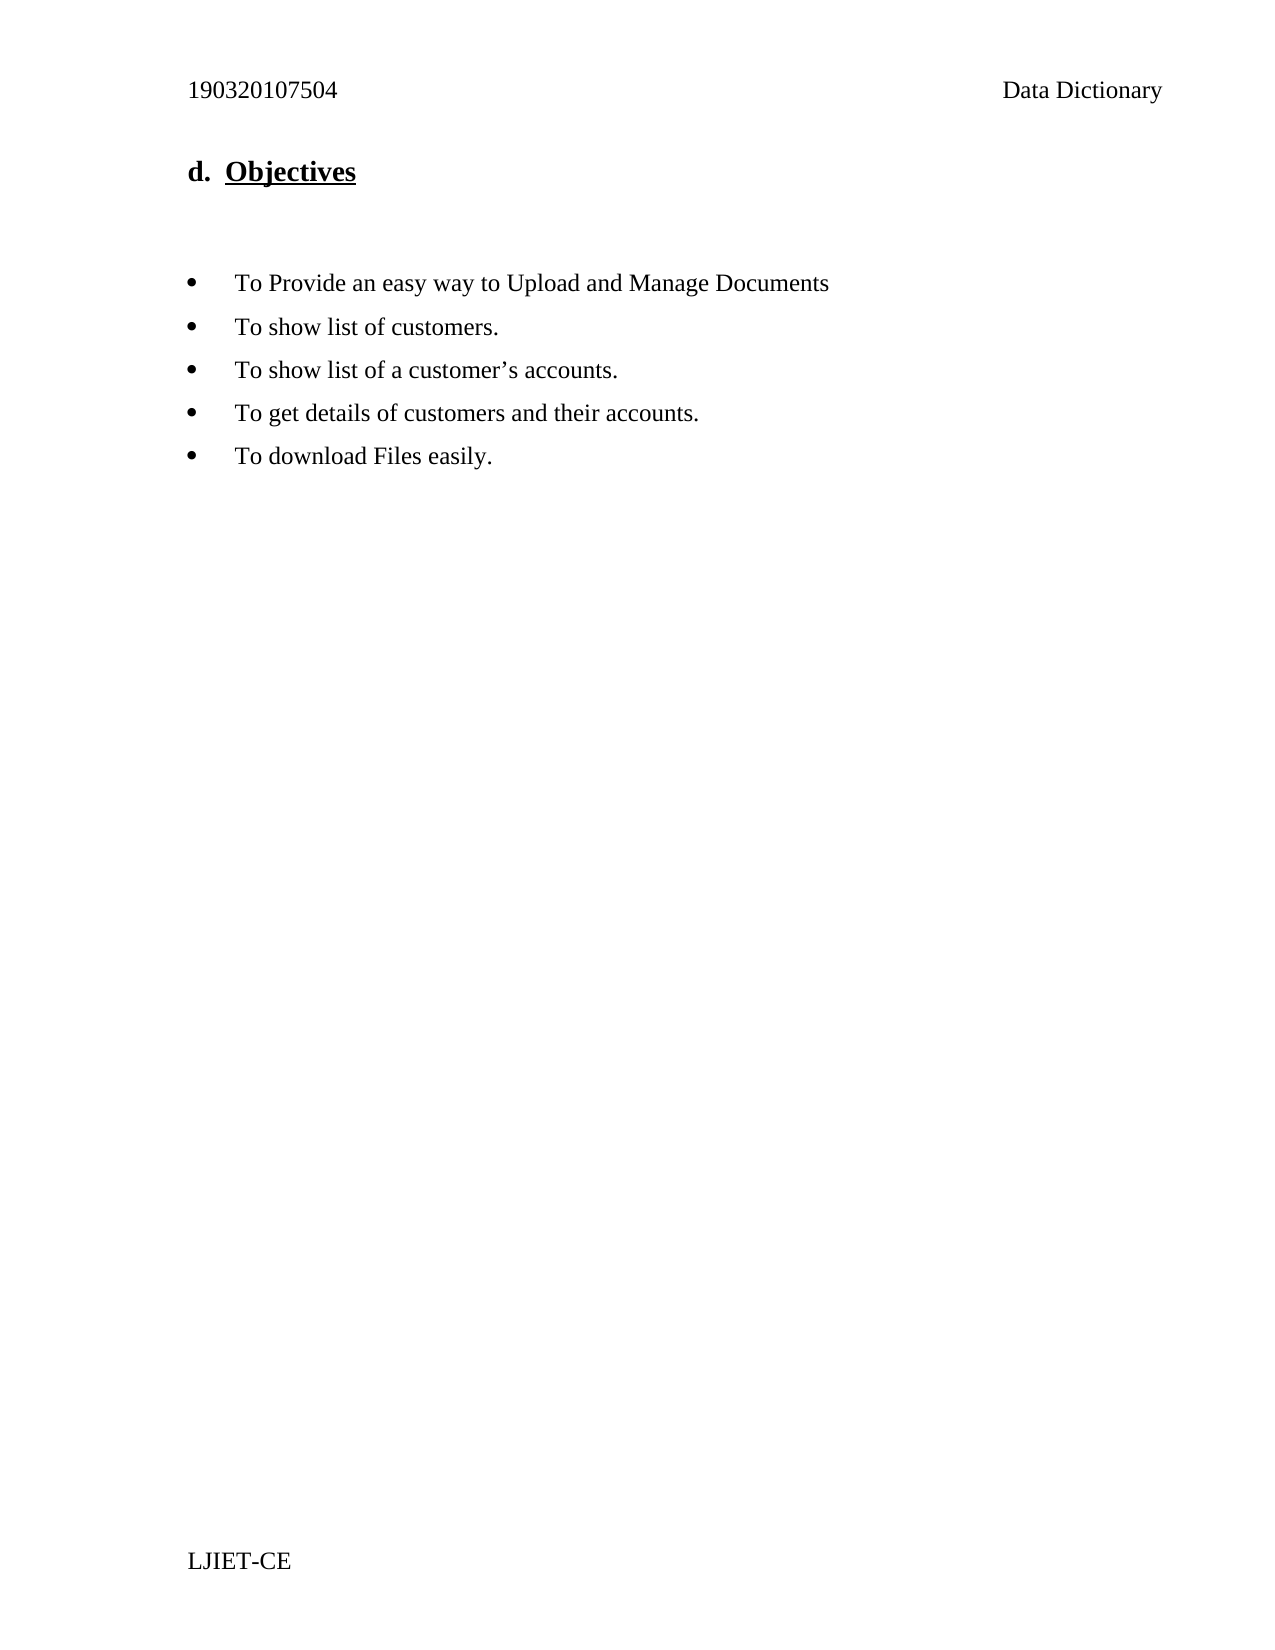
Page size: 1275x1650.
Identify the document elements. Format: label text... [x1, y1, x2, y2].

list To show list of a customer’s accounts. [187, 355, 1125, 383]
list To download Files easily. [187, 441, 1125, 470]
list To get details of customers and their accounts. [187, 398, 1125, 427]
list To Provide an easy way to Upload and Manage Documents [187, 268, 1125, 297]
subtitle Objectives [187, 154, 1125, 188]
list To show list of customers. [187, 312, 1125, 340]
